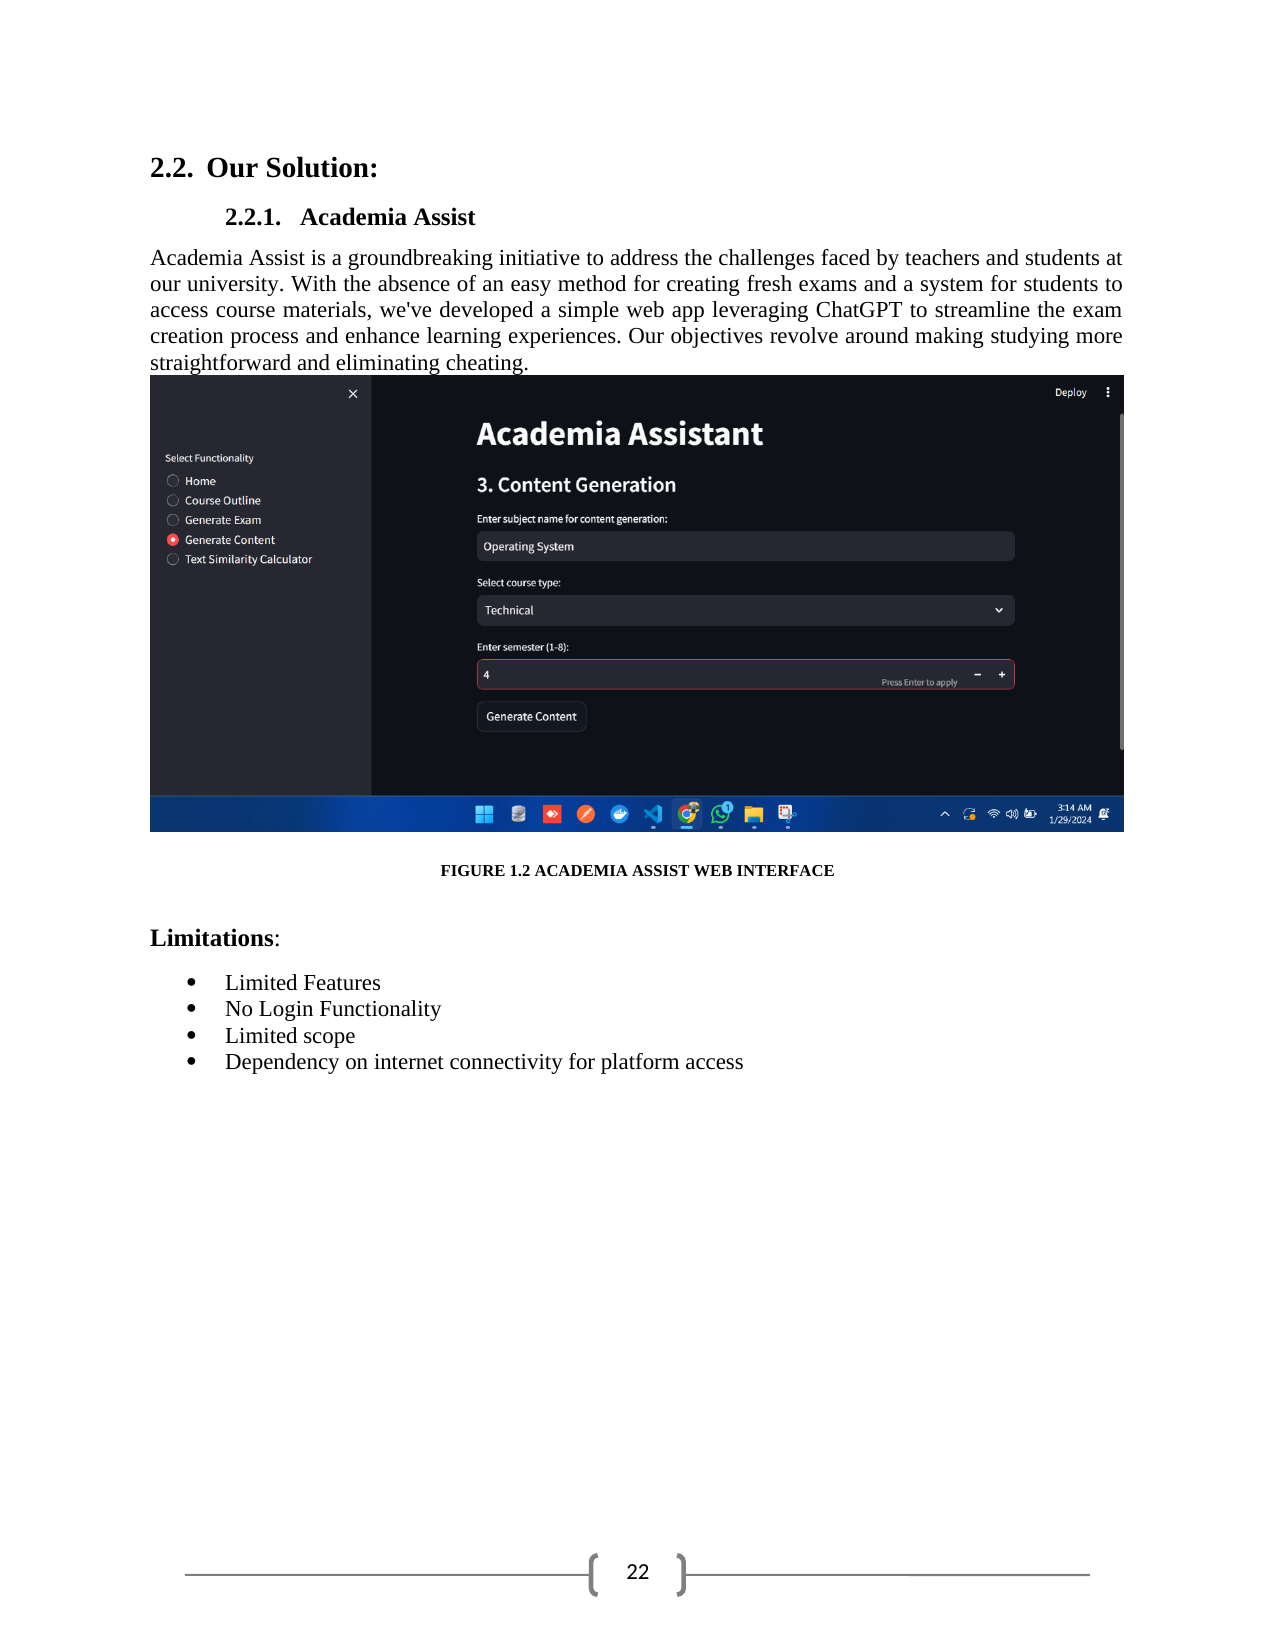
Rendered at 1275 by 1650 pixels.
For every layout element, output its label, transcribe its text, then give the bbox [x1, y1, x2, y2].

text FIGURE 1.2 ACADEMIA ASSIST WEB INTERFACE [150, 860, 1125, 879]
text Academia Assist is a groundbreaking initiative to address the challenges faced by teachers and students at our university. With the absence of an easy method for creating fresh exams and a system for students to access course materials, we've developed a simple web app leveraging ChatGPT to streamline the exam creation process and enhance learning experiences. Our objectives revolve around making studying more straightforward and eliminating cheating. [150, 243, 1125, 375]
text Limitations: [150, 923, 1125, 952]
list No Login Functionality [187, 995, 1125, 1022]
list Limited Features [187, 969, 1125, 995]
subtitle Our Solution: [150, 150, 1125, 183]
picture [150, 375, 1124, 832]
subtitle Academia Assist [225, 202, 1125, 231]
list Dependency on internet connectivity for platform access [187, 1048, 1125, 1074]
list Limited scope [187, 1022, 1125, 1048]
